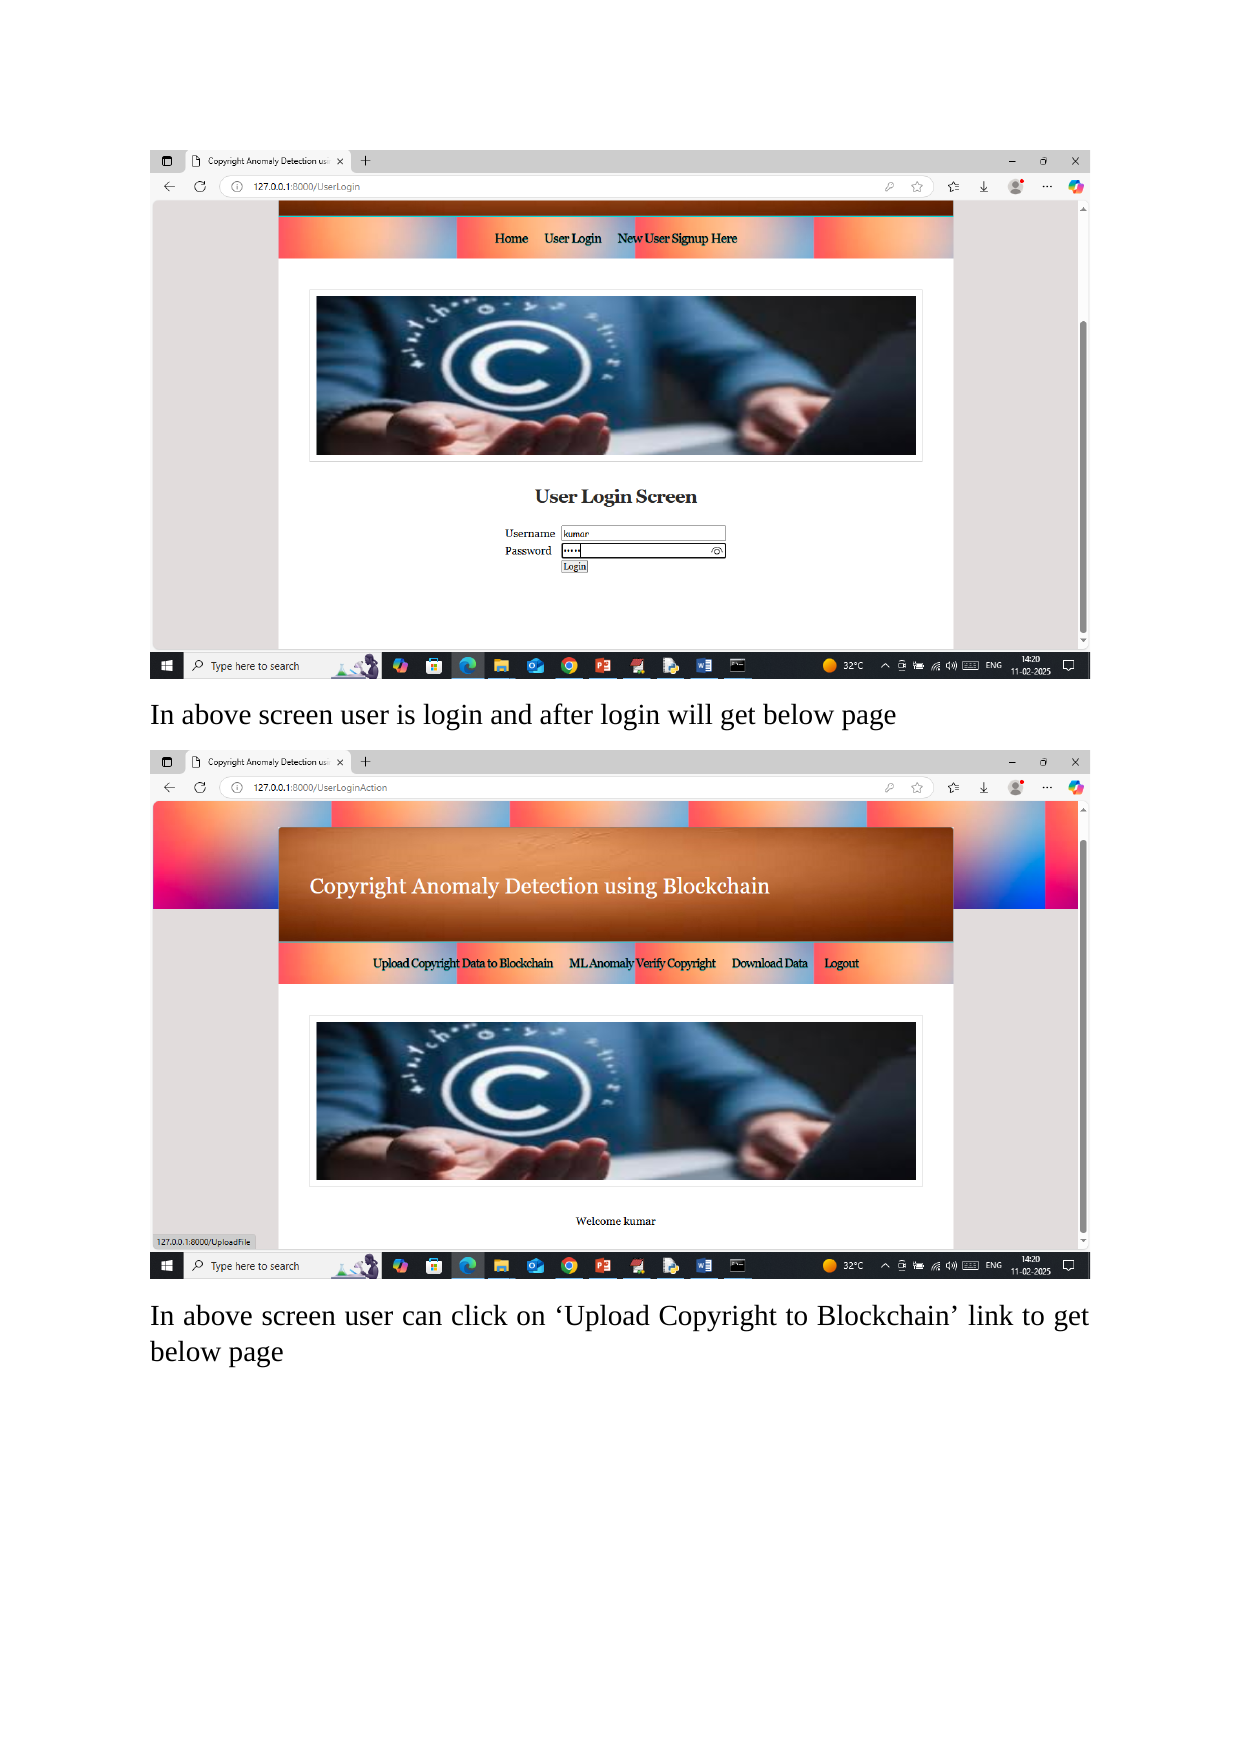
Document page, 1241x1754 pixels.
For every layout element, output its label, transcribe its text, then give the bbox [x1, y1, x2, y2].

text In above screen user is login and after login will get below page [150, 697, 1090, 731]
picture [150, 750, 1091, 1279]
text In above screen user can click on ‘Upload Copyright to Blockchain’ link to get below page [150, 1298, 1090, 1367]
picture [150, 150, 1091, 679]
